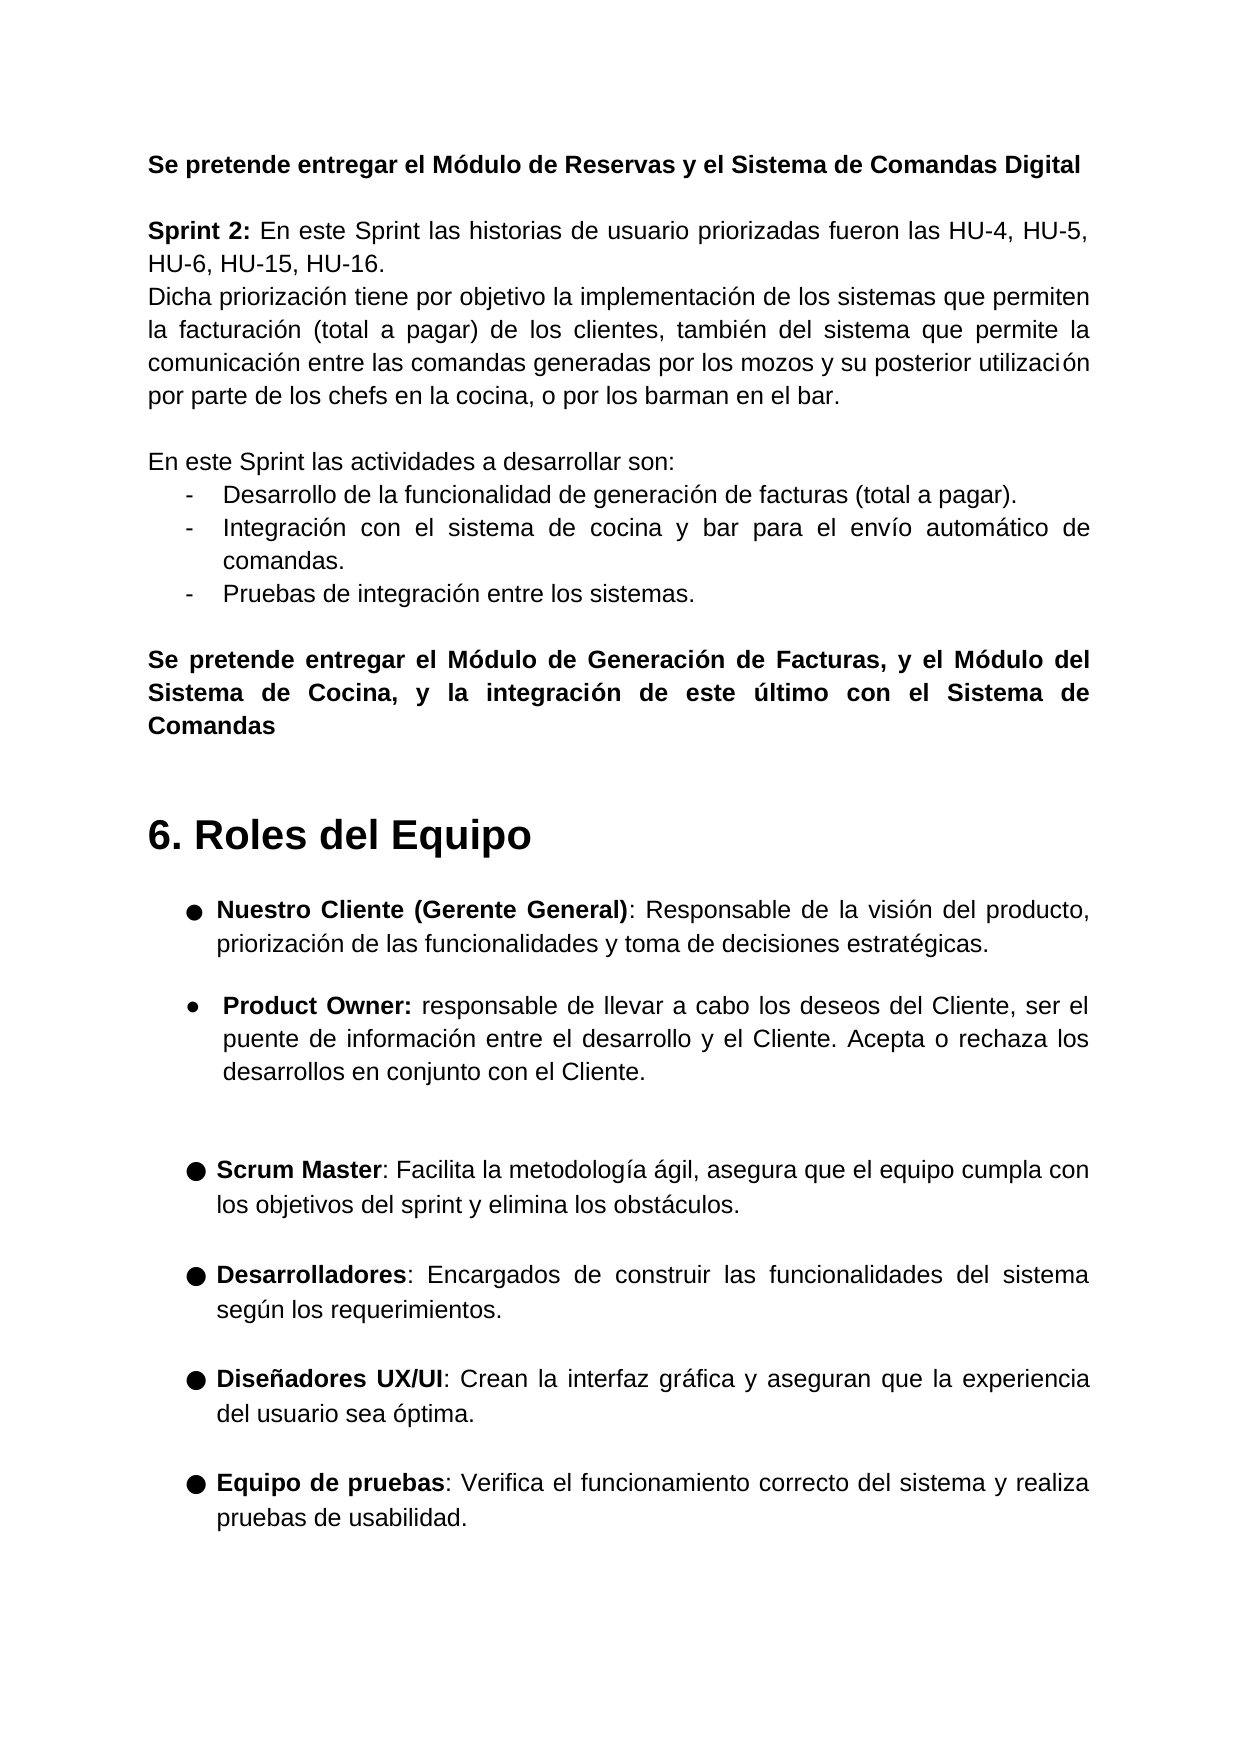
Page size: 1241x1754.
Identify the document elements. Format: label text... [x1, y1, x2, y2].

text Se pretende entregar el Módulo de Generación de Facturas, y el Módulo del Sistema de Cocina, y la integración de este último con el Sistema de Comandas [148, 645, 1090, 740]
text Dicha priorización tiene por objetivo la implementación de los sistemas que permiten la facturación (total a pagar) de los clientes, también del sistema que permite la comunicación entre las comandas generadas por los mozos y su posterior utilización por parte de los chefs en la cocina, o por los barman en el bar. [148, 282, 1090, 410]
list Nuestro Cliente (Gerente General): Responsable de la visión del producto, priorización de las funcionalidades y toma de decisiones estratégicas. [185, 895, 1090, 957]
text Se pretende entregar el Módulo de Reservas y el Sistema de Comandas Digital [148, 150, 1090, 179]
list Pruebas de integración entre los sistemas. [185, 579, 1090, 608]
list Product Owner: responsable de llevar a cabo los deseos del Cliente, ser el puente de información entre el desarrollo y el Cliente. Acepta o rechaza los desarrollos en conjunto con el Cliente. [185, 991, 1090, 1086]
title 6. Roles del Equipo [148, 810, 1090, 858]
text En este Sprint las actividades a desarrollar son: [148, 447, 1090, 476]
list Desarrolladores: Encargados de construir las funcionalidades del sistema según los requerimientos. [185, 1256, 1090, 1323]
list Integración con el sistema de cocina y bar para el envío automático de comandas. [185, 513, 1090, 575]
list Equipo de pruebas: Verifica el funcionamiento correcto del sistema y realiza pruebas de usabilidad. [185, 1465, 1090, 1532]
list Diseñadores UX/UI: Crean la interfaz gráfica y aseguran que la experiencia del usuario sea óptima. [185, 1361, 1090, 1428]
text Sprint 2: En este Sprint las historias de usuario priorizadas fueron las HU-4, HU-5, HU-6, HU-15, HU-16. [148, 216, 1090, 278]
list Desarrollo de la funcionalidad de generación de facturas (total a pagar). [185, 480, 1090, 509]
list Scrum Master: Facilita la metodología ágil, asegura que el equipo cumpla con los objetivos del sprint y elimina los obstáculos. [185, 1152, 1090, 1219]
